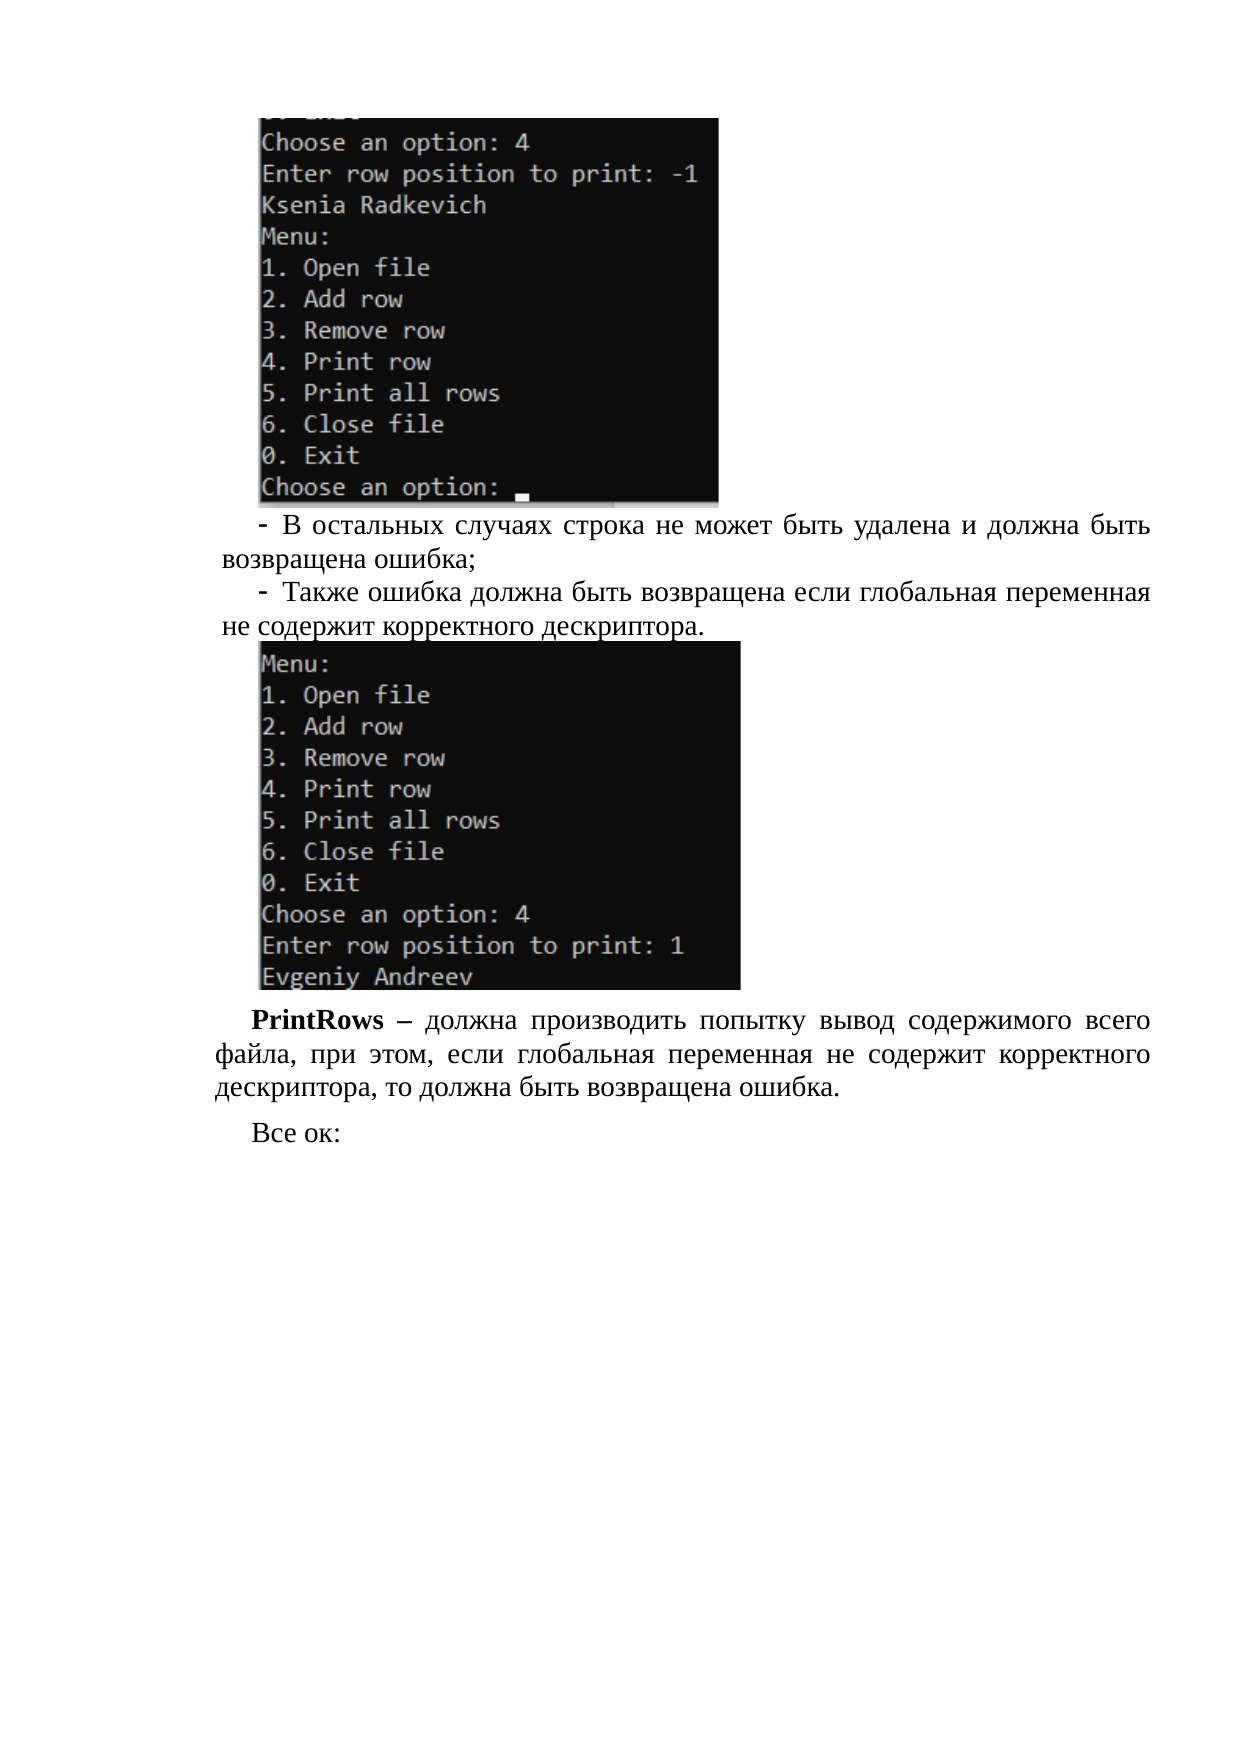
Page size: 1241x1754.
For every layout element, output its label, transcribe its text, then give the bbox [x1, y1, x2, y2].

list Также ошибка должна быть возвращена если глобальная переменная не содержит корректного дескриптора. [222, 574, 1152, 642]
list В остальных случаях строка не может быть удалена и должна быть возвращена ошибка; [222, 507, 1152, 574]
picture [257, 118, 719, 508]
text PrintRows – должна производить попытку вывод содержимого всего файла, при этом, если глобальная переменная не содержит корректного дескриптора, то должна быть возвращена ошибка. [215, 1002, 1152, 1103]
picture [257, 641, 741, 990]
text Все ок: [215, 1116, 1152, 1149]
